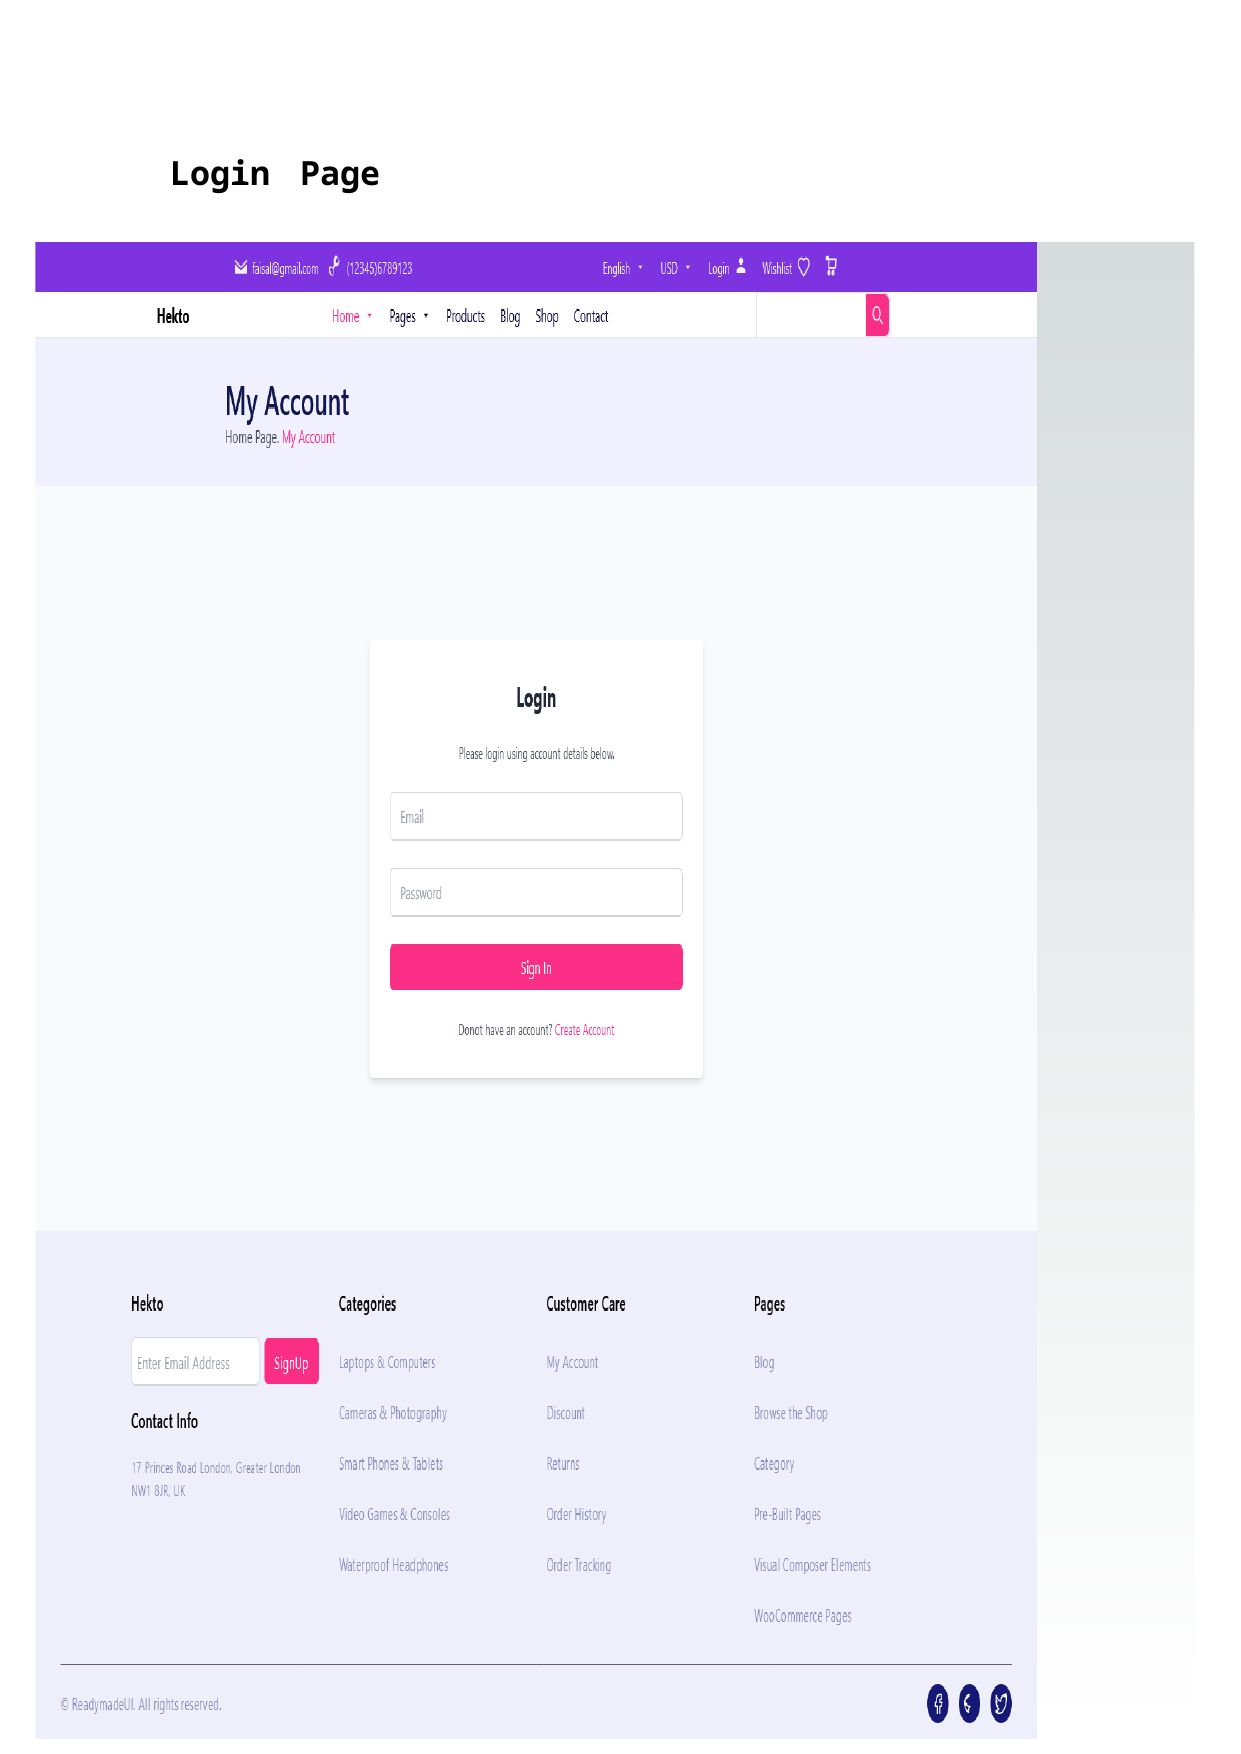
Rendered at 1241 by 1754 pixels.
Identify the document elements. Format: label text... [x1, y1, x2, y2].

text Login Page [150, 150, 1090, 195]
picture [35, 242, 1195, 1739]
